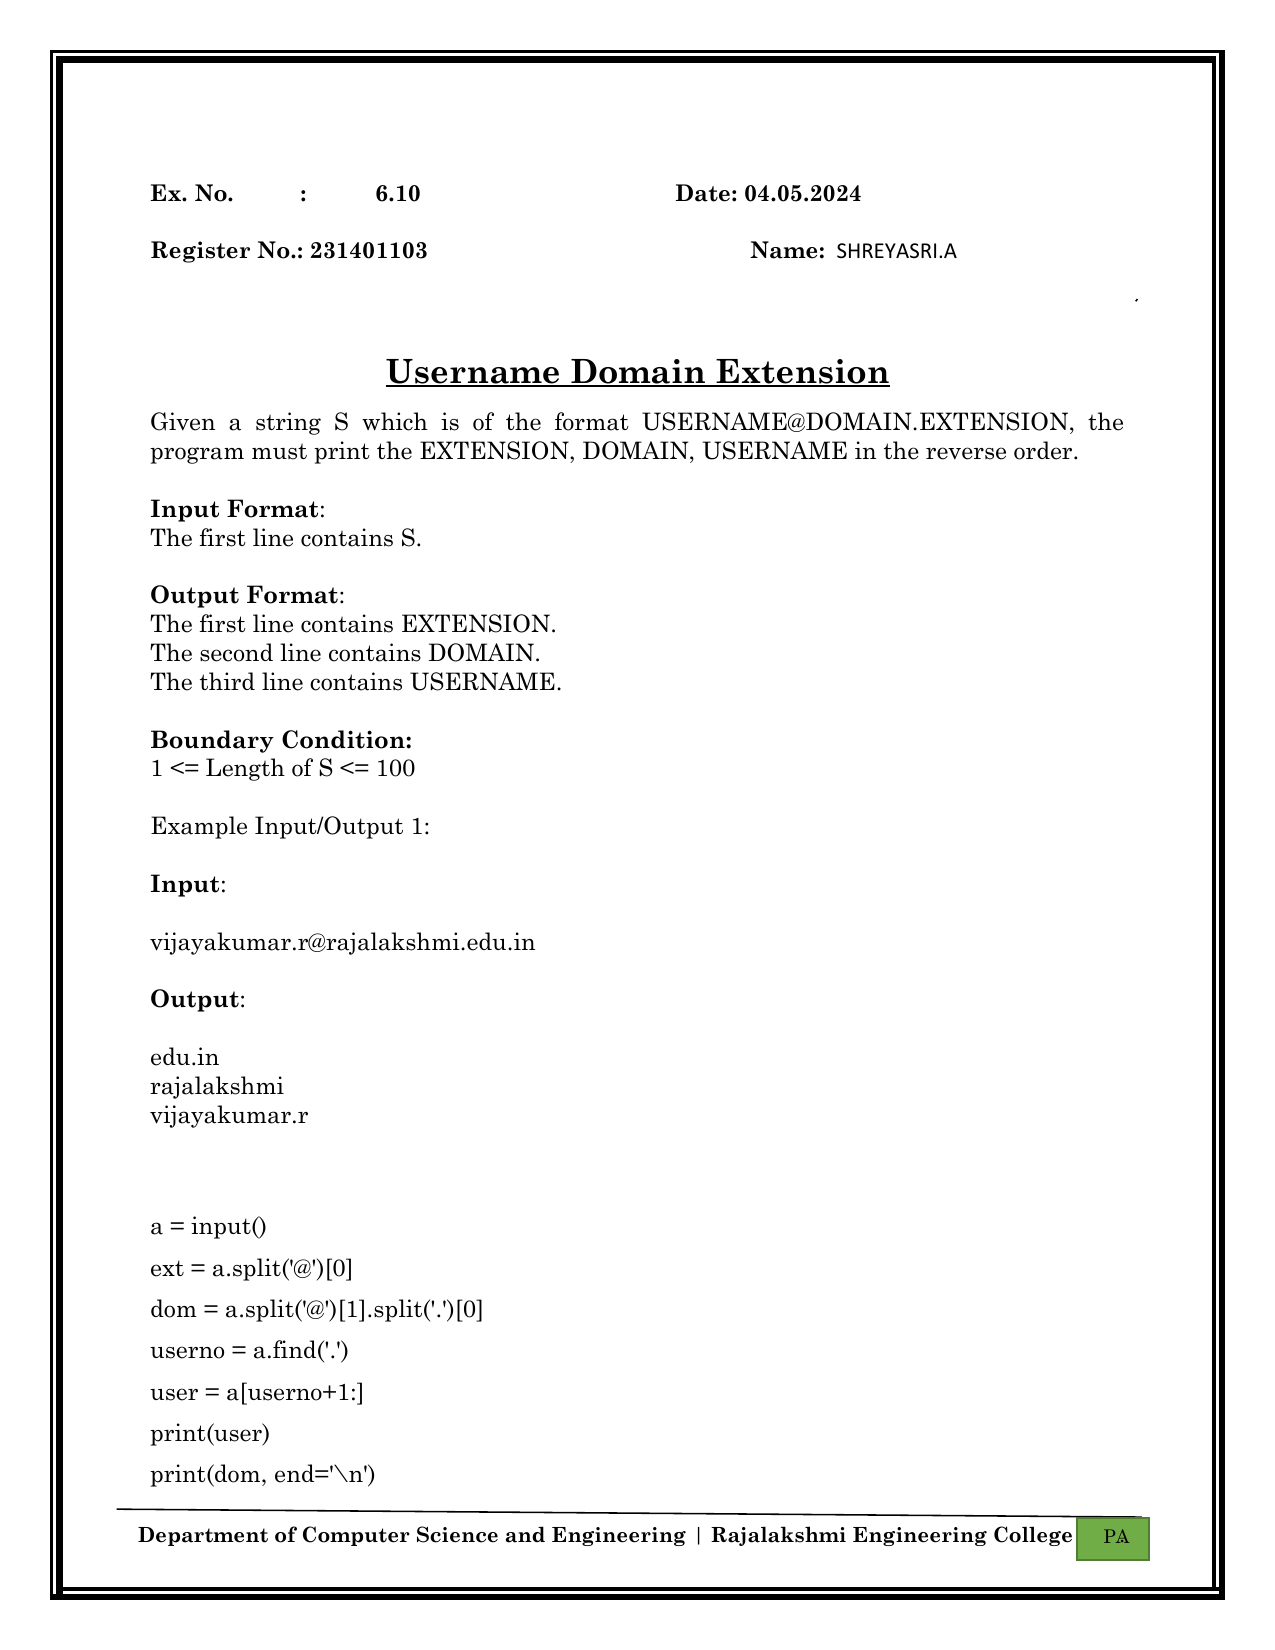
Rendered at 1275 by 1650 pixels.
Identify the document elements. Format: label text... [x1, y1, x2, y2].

text print(user) [150, 1418, 1125, 1447]
text rajalakshmi [150, 1071, 1125, 1099]
text Example Input/Output 1: [150, 811, 1125, 840]
text The third line contains USERNAME. [150, 667, 1125, 696]
text Register No.: 231401103 Name: SHREYASRI.A [150, 236, 1125, 264]
text edu.in [150, 1042, 1125, 1071]
text The first line contains EXTENSION. [150, 609, 1125, 638]
text user = a[userno+1:] [150, 1376, 1125, 1405]
text dom = a.split('@')[1].split('.')[0] [150, 1294, 1125, 1323]
text Input Format: [150, 493, 1125, 522]
text Boundary Condition: [150, 724, 1125, 753]
text ext = a.split('@')[0] [150, 1252, 1125, 1281]
text Output: [150, 984, 1125, 1013]
text Output Format: [150, 580, 1125, 609]
text Ex. No. : 6.10 Date: 04.05.2024 [150, 179, 1125, 207]
text vijayakumar.r [150, 1099, 1125, 1128]
text The second line contains DOMAIN. [150, 638, 1125, 667]
text a = input() [150, 1211, 1125, 1240]
text vijayakumar.r@rajalakshmi.edu.in [150, 926, 1125, 955]
text Input: [150, 869, 1125, 897]
text The first line contains S. [150, 522, 1125, 551]
text 1 <= Length of S <= 100 [150, 753, 1125, 782]
text Username Domain Extension [150, 350, 1125, 390]
text print(dom, end='\n') [150, 1459, 1125, 1488]
text userno = a.find('.') [150, 1335, 1125, 1364]
text Given a string S which is of the format USERNAME@DOMAIN.EXTENSION, the program must print the EXTENSION, DOMAIN, USERNAME in the reverse order. [150, 407, 1125, 465]
